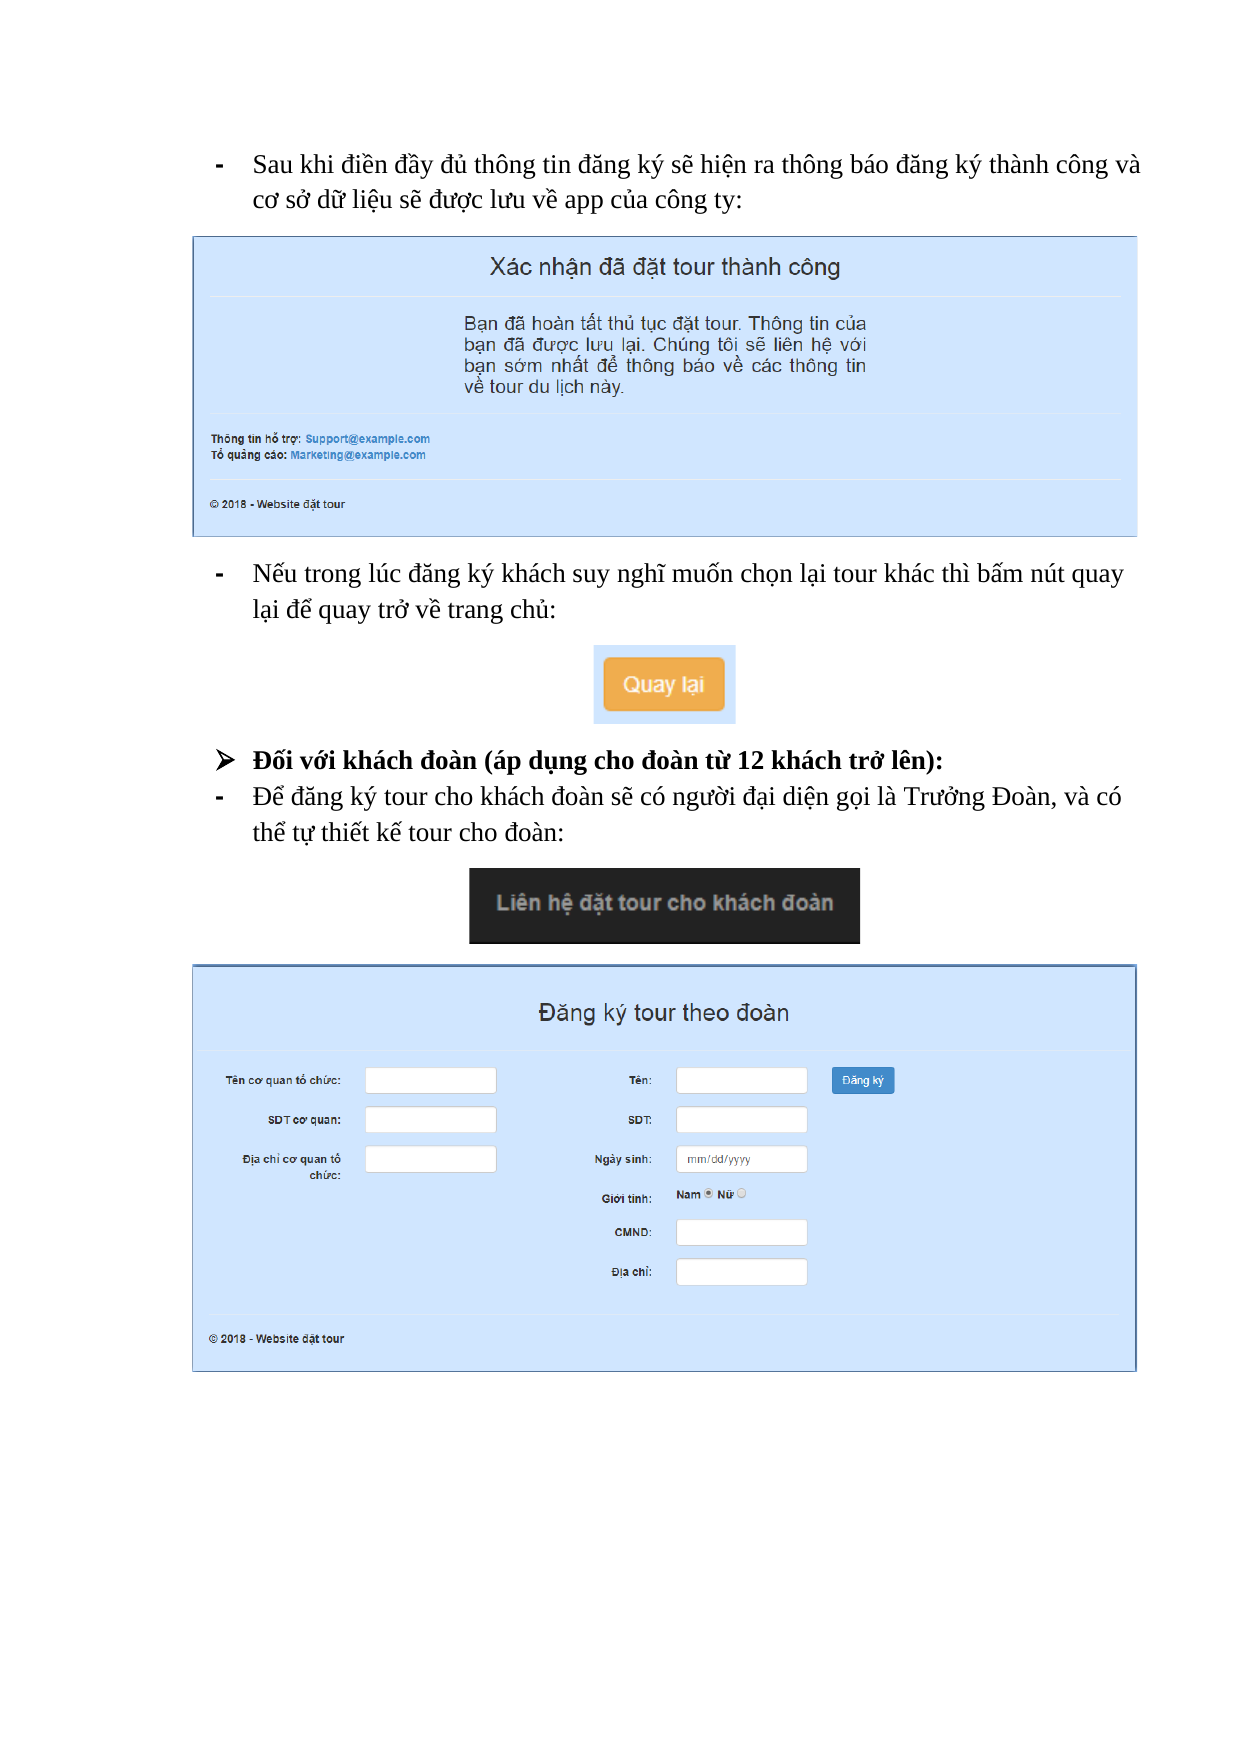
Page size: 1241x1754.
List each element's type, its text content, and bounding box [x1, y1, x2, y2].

list Đối với khách đoàn (áp dụng cho đoàn từ 12 khách trở lên): [215, 744, 1152, 775]
picture [192, 964, 1138, 1372]
picture [593, 645, 736, 724]
list Để đăng ký tour cho khách đoàn sẽ có người đại diện gọi là Trưởng Đoàn, và có thể tự thiết kế tour cho đoàn: [215, 780, 1152, 847]
list Sau khi điền đầy đủ thông tin đăng ký sẽ hiện ra thông báo đăng ký thành công và cơ sở dữ liệu sẽ được lưu về app của công ty: [215, 148, 1152, 215]
picture [469, 868, 861, 944]
list Nếu trong lúc đăng ký khách suy nghĩ muốn chọn lại tour khác thì bấm nút quay lại để quay trở về trang chủ: [215, 557, 1152, 624]
picture [192, 236, 1138, 537]
